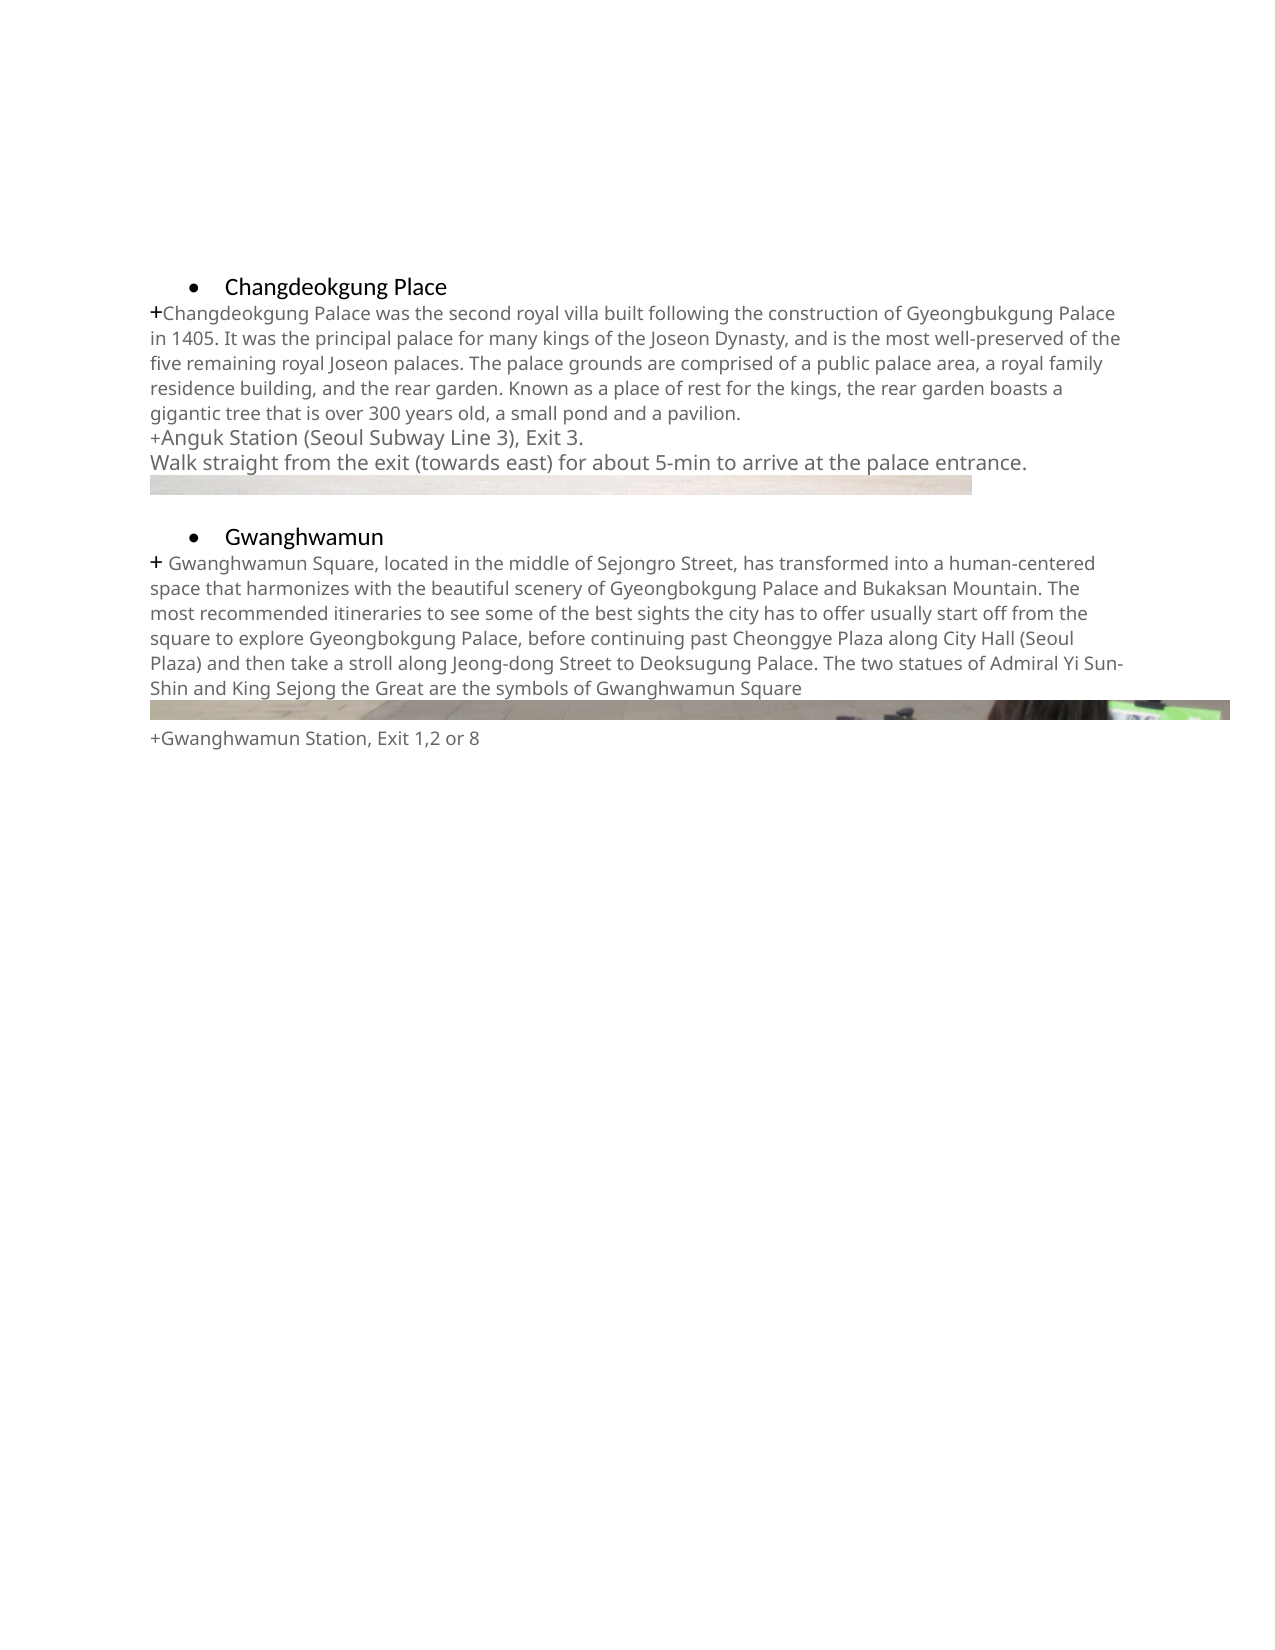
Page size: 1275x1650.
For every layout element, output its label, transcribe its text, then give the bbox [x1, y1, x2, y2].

text +Anguk Station (Seoul Subway Line 3), Exit 3. Walk straight from the exit (towards east) for about 5-min to arrive at the palace entrance. [150, 425, 1125, 475]
text +Changdeokgung Palace was the second royal villa built following the construction of Gyeongbukgung Palace in 1405. It was the principal palace for many kings of the Joseon Dynasty, and is the most well-preserved of the five remaining royal Joseon palaces. The palace grounds are comprised of a public palace area, a royal family residence building, and the rear garden. Known as a place of rest for the kings, the rear garden boasts a gigantic tree that is over 300 years old, a small pond and a pavilion. [150, 300, 1125, 425]
list Gwanghwamun [187, 525, 1125, 550]
text + Gwanghwamun Square, located in the middle of Sejongro Street, has transformed into a human-centered space that harmonizes with the beautiful scenery of Gyeongbokgung Palace and Bukaksan Mountain. The most recommended itineraries to see some of the best sights the city has to offer usually start off from the square to explore Gyeongbokgung Palace, before continuing past Cheonggye Plaza along City Hall (Seoul Plaza) and then take a stroll along Jeong-dong Street to Deoksugung Palace. The two statues of Admiral Yi Sun-Shin and King Sejong the Great are the symbols of Gwanghwamun Square [150, 550, 1125, 700]
list Changdeokgung Place [187, 275, 1125, 300]
text +Gwanghwamun Station, Exit 1,2 or 8 [150, 720, 1125, 750]
